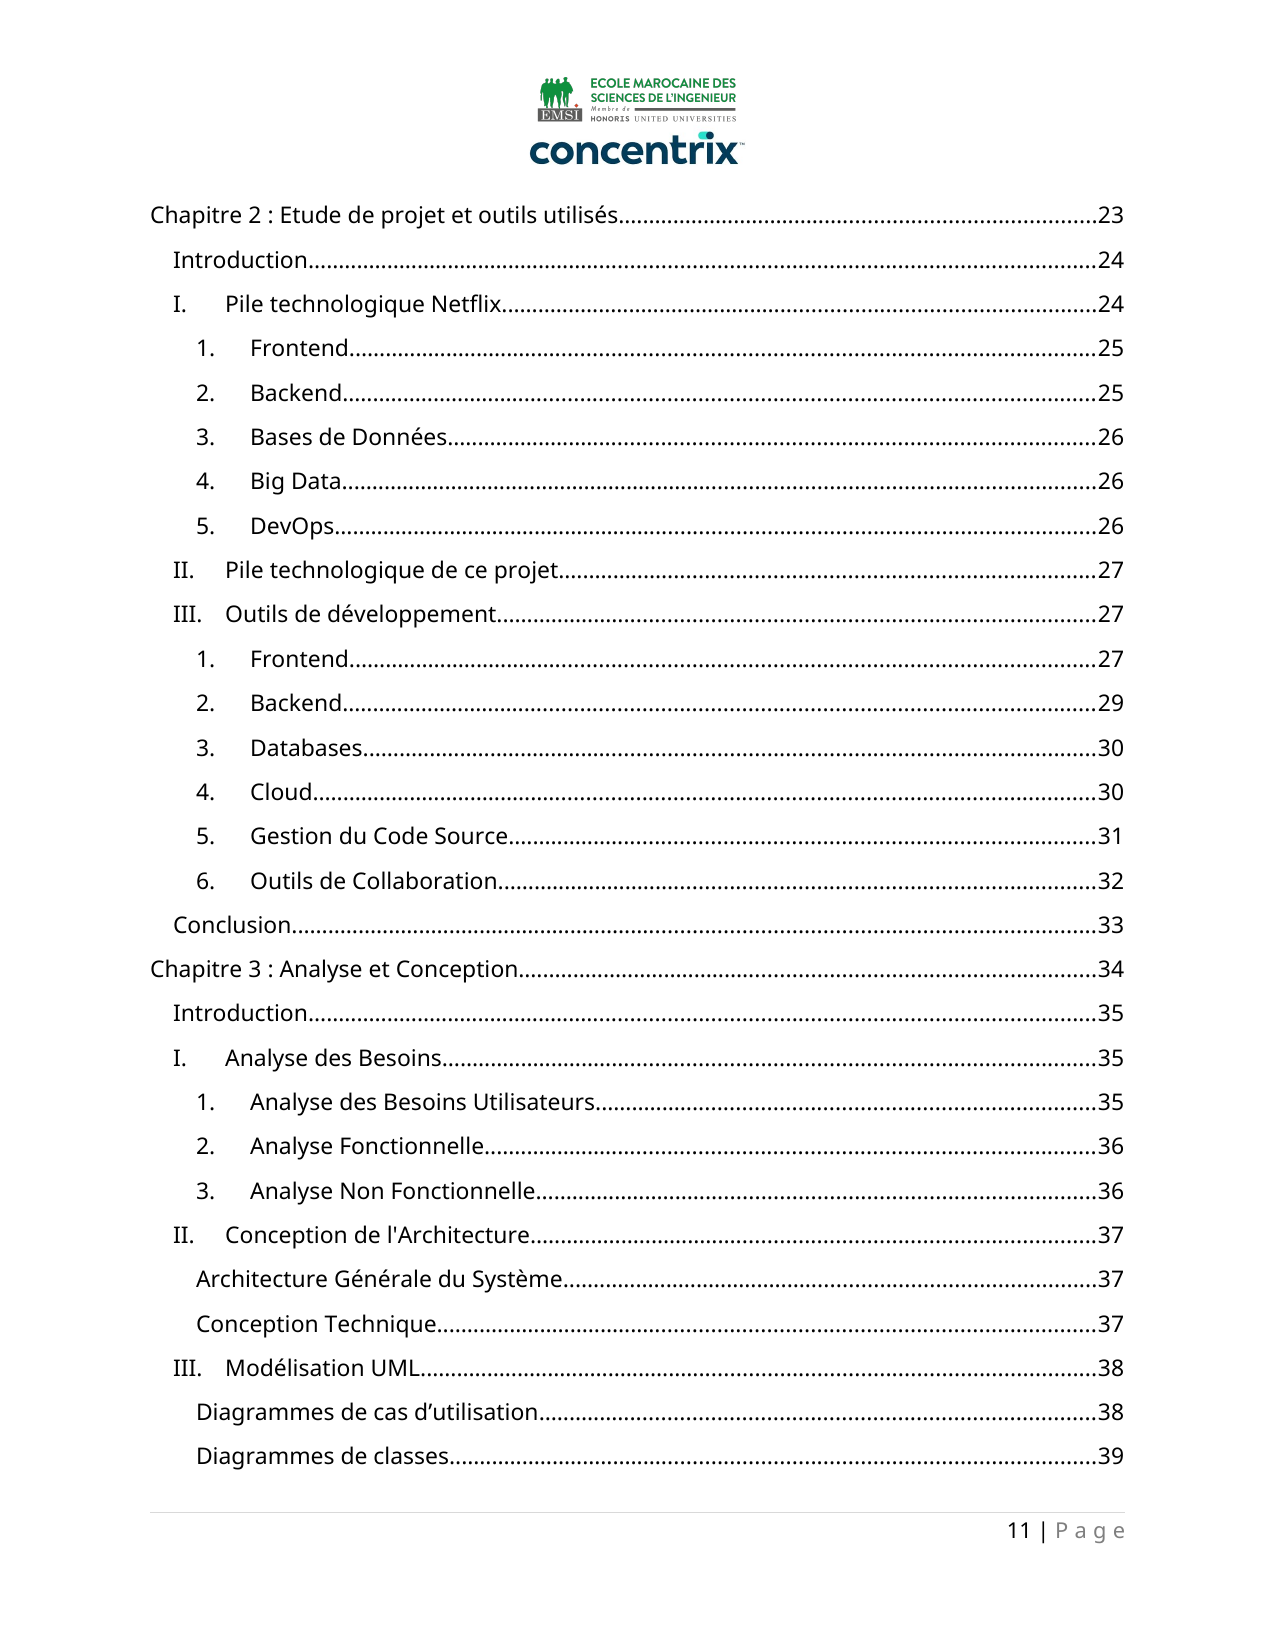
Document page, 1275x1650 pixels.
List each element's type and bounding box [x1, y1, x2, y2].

picture [528, 75, 747, 170]
